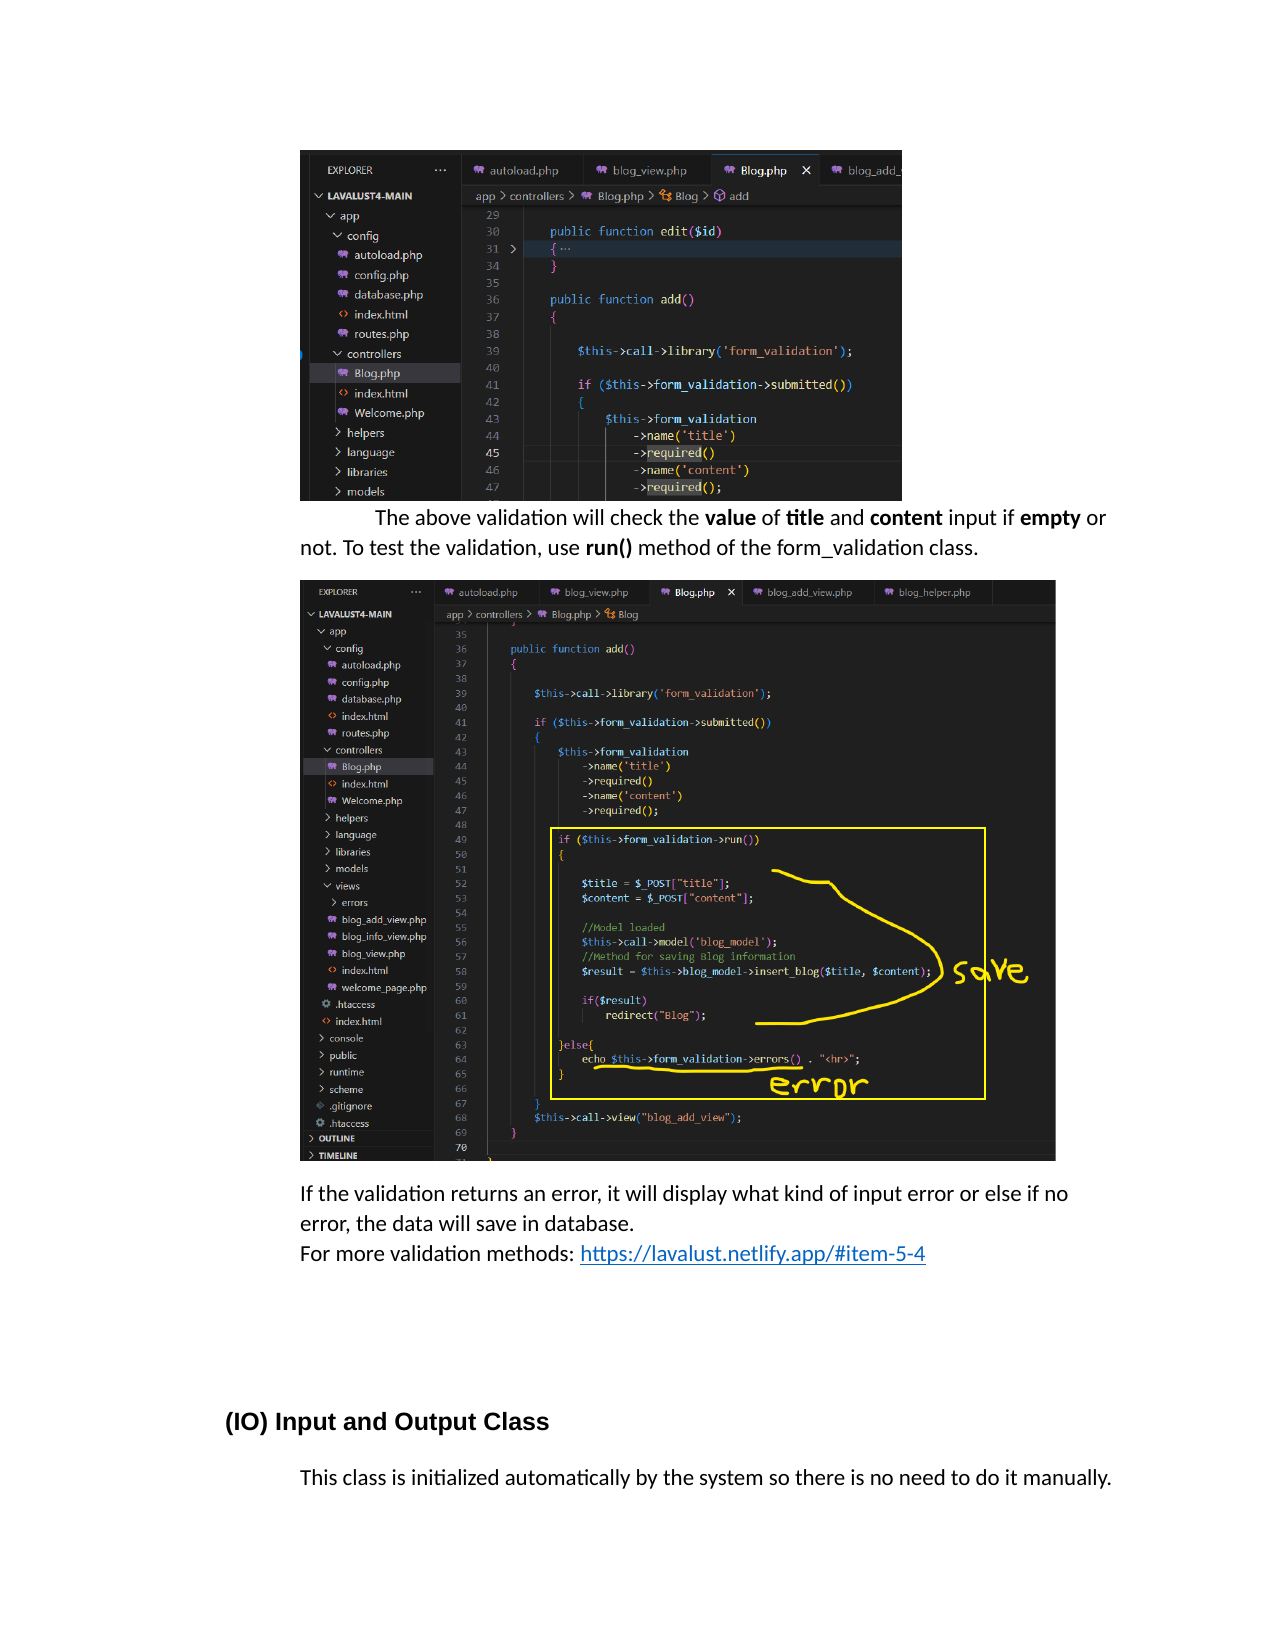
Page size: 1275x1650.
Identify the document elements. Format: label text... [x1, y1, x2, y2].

picture [300, 580, 1056, 1161]
text (IO) Input and Output Class [150, 1407, 1125, 1436]
list For more validation methods: https://lavalust.netlify.app/#item-5-4 [300, 1239, 1125, 1268]
list The above validation will check the value of title and content input if empty or not. To test the validation, use run() method of the form_validation class. [300, 503, 1125, 561]
text This class is initialized automatically by the system so there is no need to do it manually. [225, 1463, 1125, 1491]
list If the validation returns an error, it will display what kind of input error or else if no error, the data will save in database. [300, 1179, 1125, 1237]
picture [300, 150, 902, 501]
